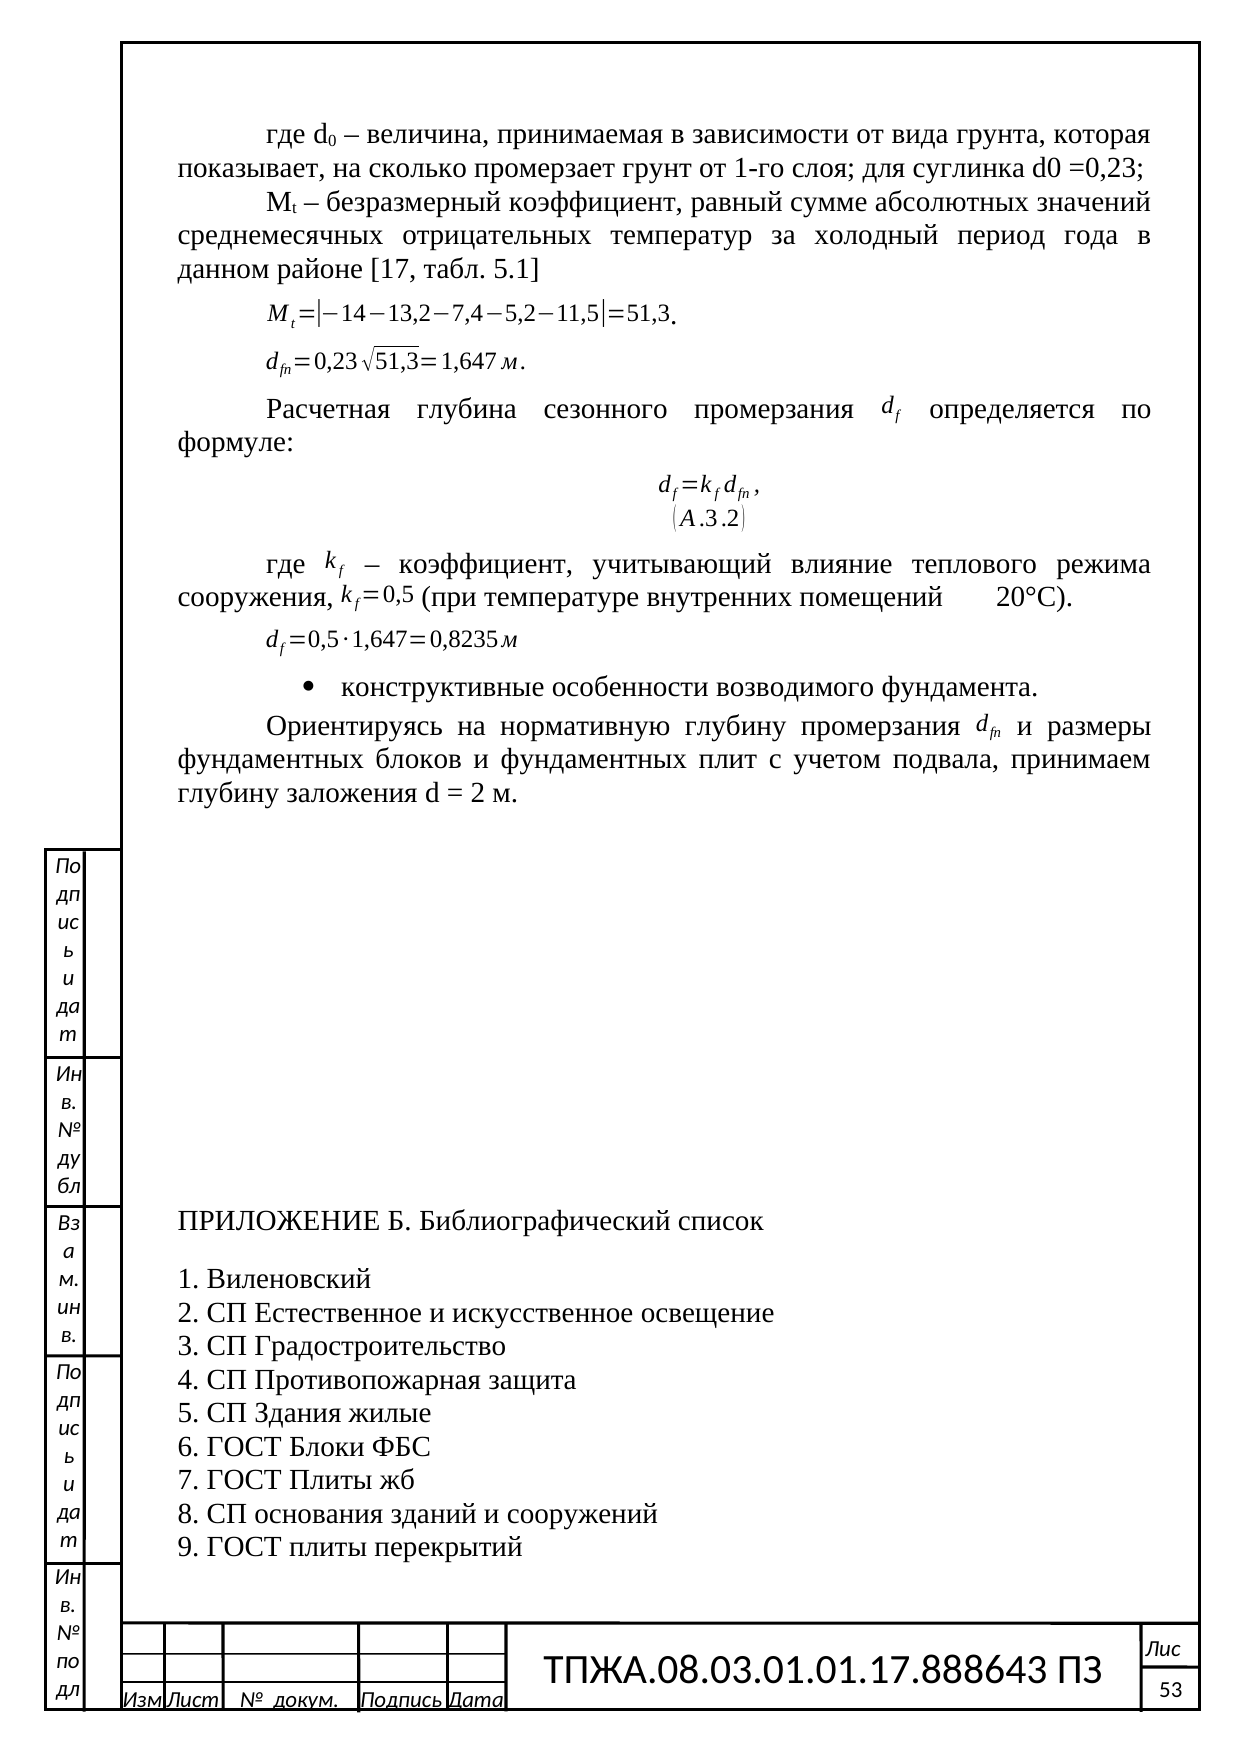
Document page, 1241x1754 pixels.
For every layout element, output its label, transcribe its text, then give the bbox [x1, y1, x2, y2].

text Расчетная глубина сезонного промерзания определяется по формуле: [177, 391, 1152, 458]
text . [177, 297, 1152, 332]
text Ориентируясь на нормативную глубину промерзания и размеры фундаментных блоков и фундаментных плит с учетом подвала, принимаем глубину заложения d = 2 м. [177, 708, 1152, 809]
text где – коэффициент, учитывающий влияние теплового режима сооружения, (при температуре внутренних помещений 20°С). [177, 546, 1152, 613]
text где d0 – величина, принимаемая в зависимости от вида грунта, которая показывает, на сколько промерзает грунт от 1-го слоя; для суглинка d0 =0,23; [177, 117, 1152, 184]
text 4. СП Противопожарная защита [177, 1362, 1152, 1395]
text 1. Виленовский [177, 1261, 1152, 1295]
text 6. ГОСТ Блоки ФБС [177, 1429, 1152, 1462]
list конструктивные особенности возводимого фундамента. [303, 669, 1152, 703]
text Mt – безразмерный коэффициент, равный сумме абсолютных значений среднемесячных отрицательных температур за холодный период года в данном районе [17, табл. 5.1] [177, 184, 1152, 284]
text 2. СП Естественное и искусственное освещение [177, 1295, 1152, 1328]
text 3. СП Градостроительство [177, 1328, 1152, 1362]
text 9. ГОСТ плиты перекрытий [177, 1529, 1152, 1563]
text 8. СП основания зданий и сооружений [177, 1496, 1152, 1529]
text 5. СП Здания жилые [177, 1395, 1152, 1429]
text ПРИЛОЖЕНИЕ Б. Библиографический список [177, 1203, 1152, 1236]
text 7. ГОСТ Плиты жб [177, 1462, 1152, 1496]
